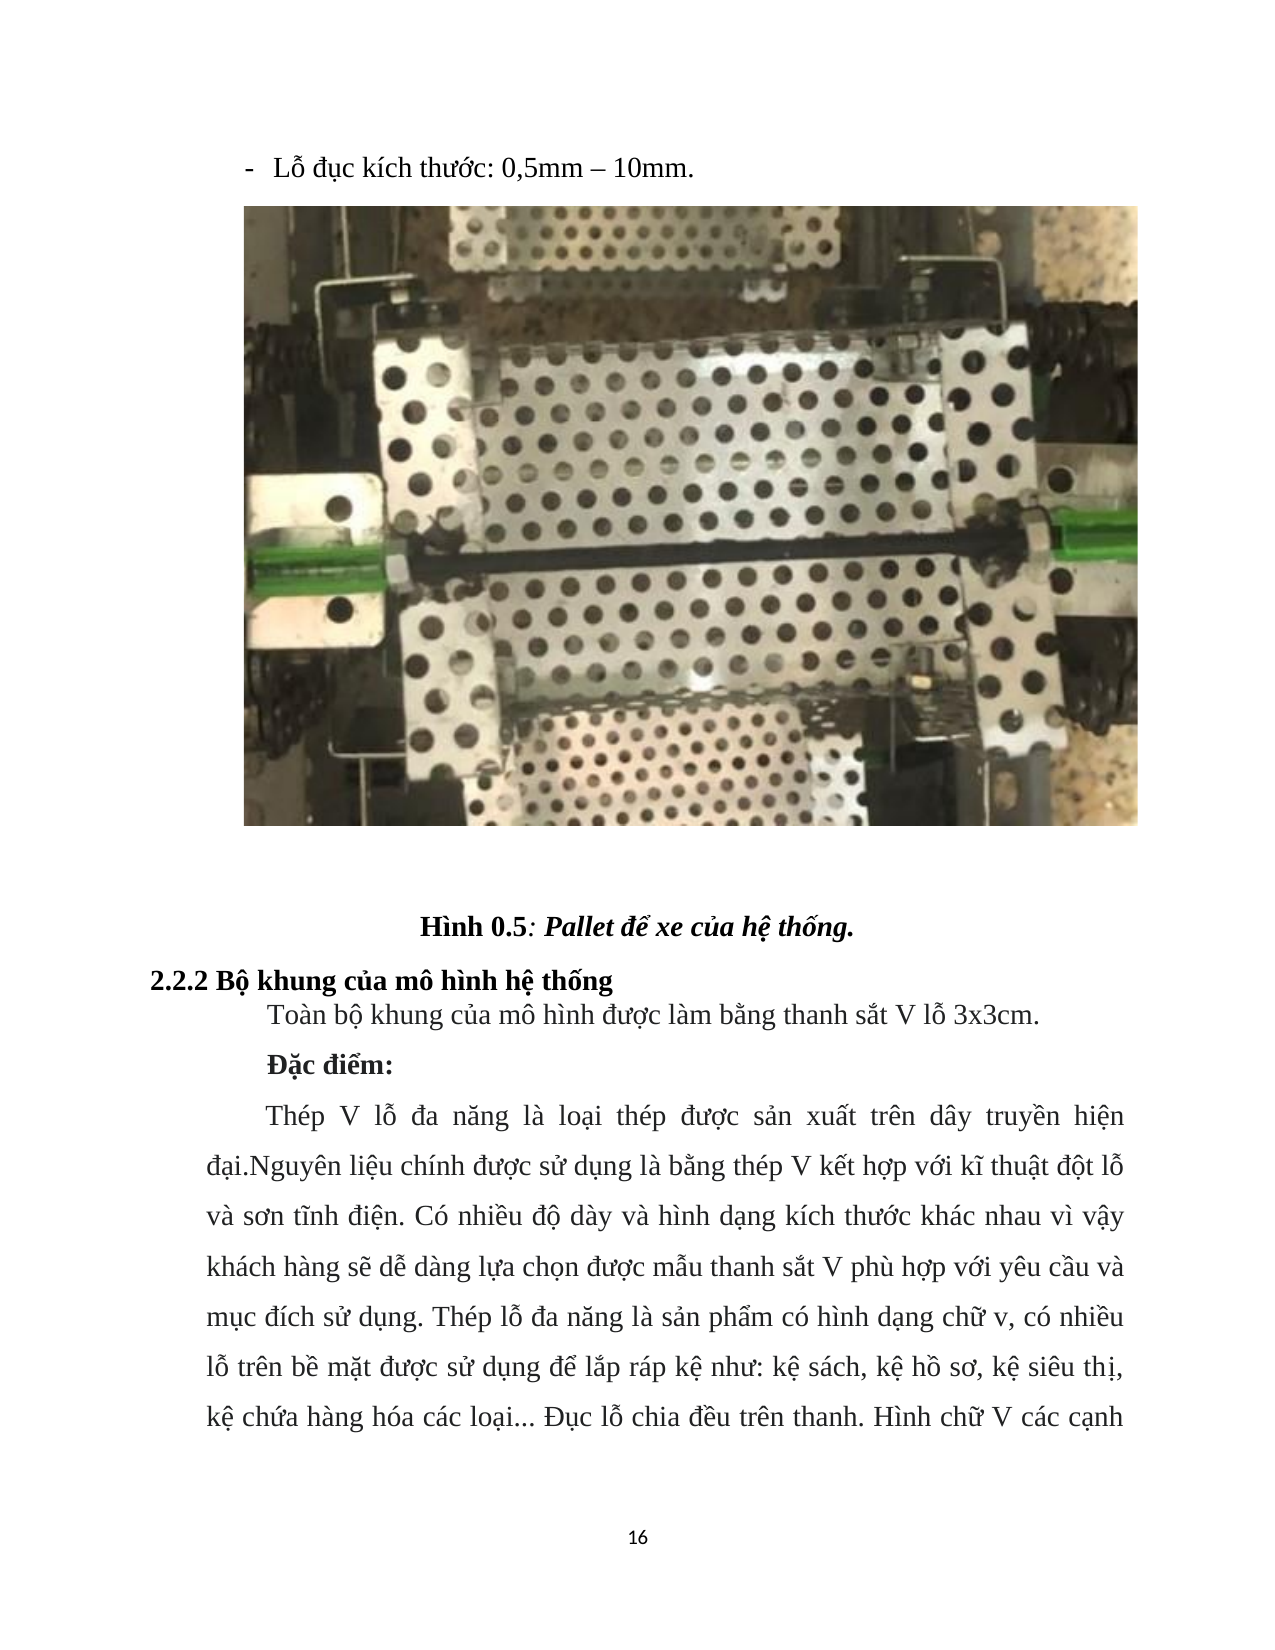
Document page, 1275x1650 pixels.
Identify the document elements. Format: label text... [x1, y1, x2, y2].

text Toàn bộ khung của mô hình được làm bằng thanh sắt V lỗ 3x3cm. [267, 997, 1125, 1031]
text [206, 1098, 1125, 1433]
list Lỗ đục kích thước: 0,5mm – 10mm. [244, 150, 1125, 183]
text Đặc điểm: [267, 1047, 1125, 1081]
picture [243, 206, 1138, 826]
subtitle 2.2.2 Bộ khung của mô hình hệ thống [150, 963, 1125, 997]
